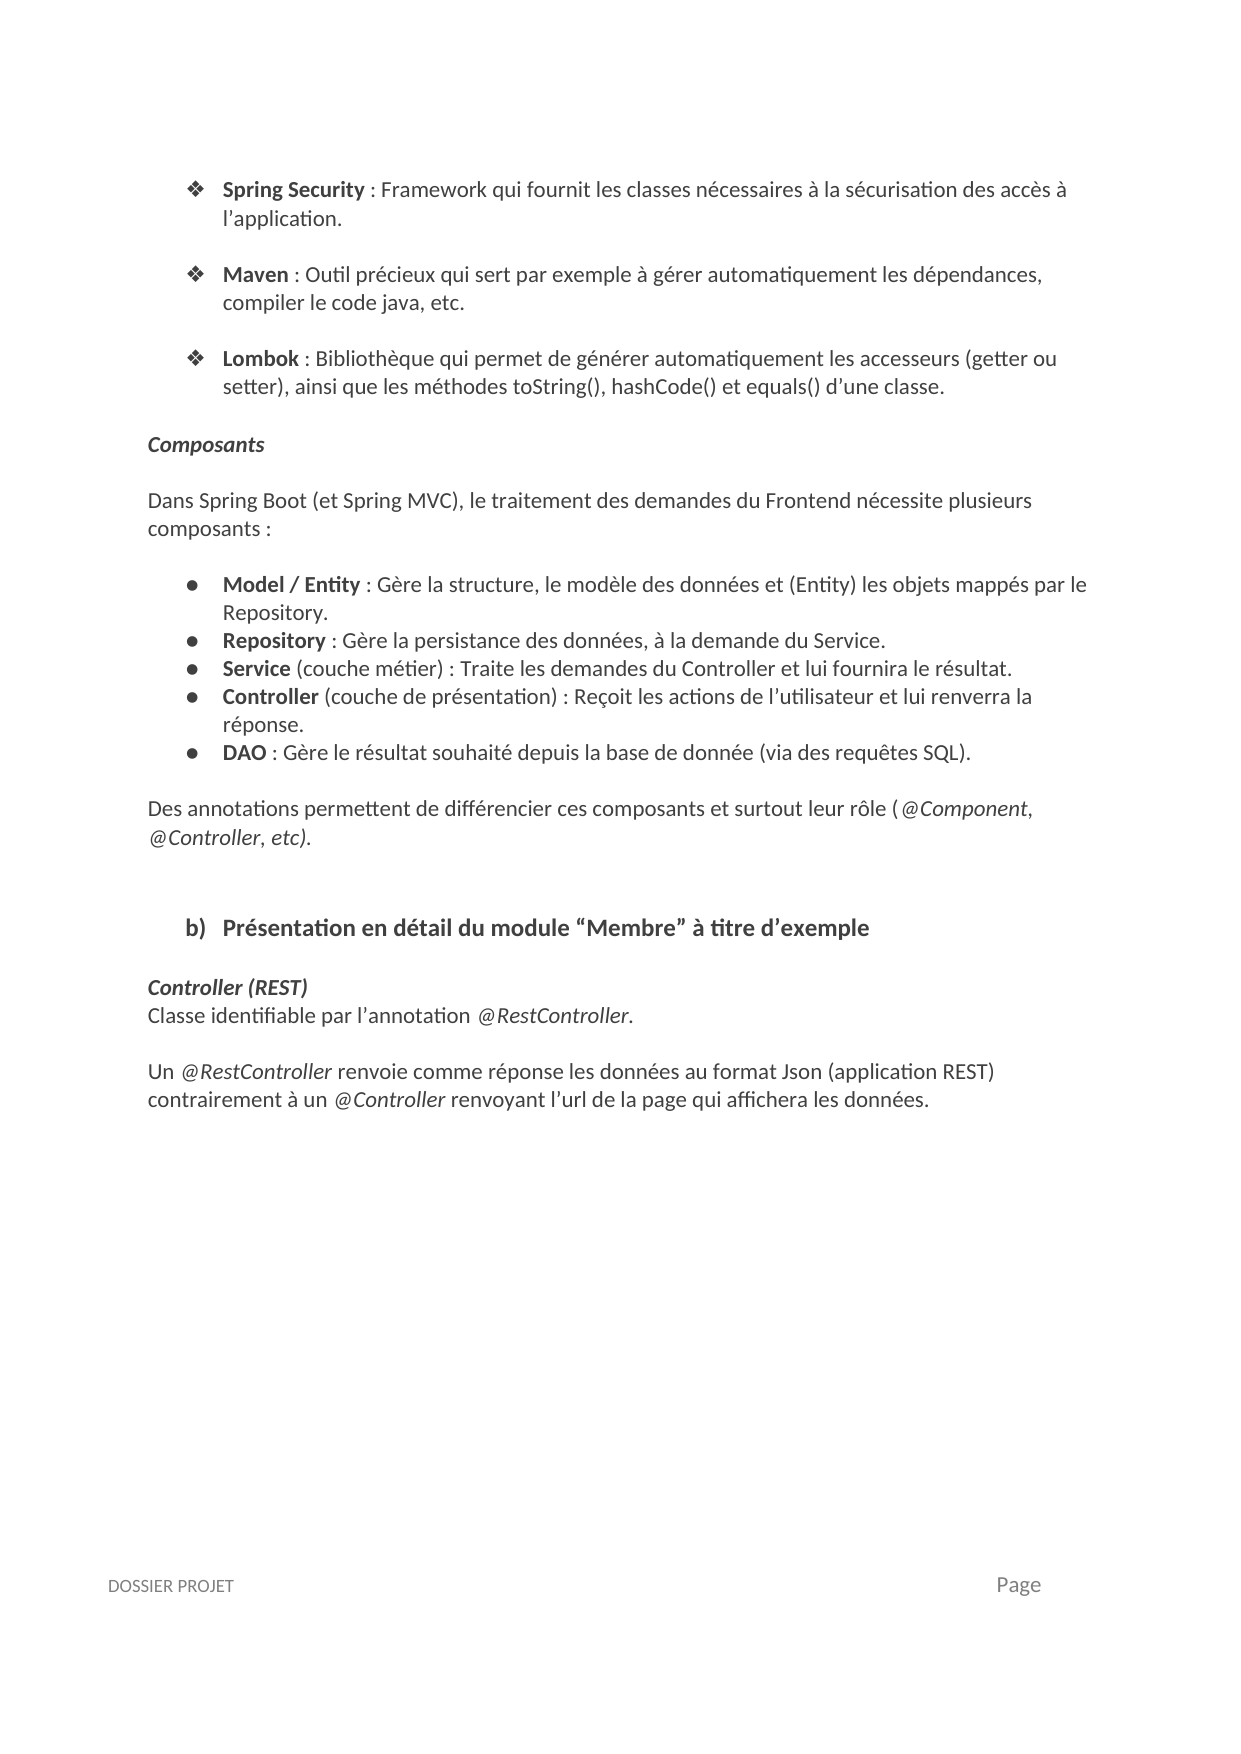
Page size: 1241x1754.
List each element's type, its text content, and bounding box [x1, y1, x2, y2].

list Model / Entity : Gère la structure, le modèle des données et (Entity) les objets mappés par le Repository. [185, 570, 1093, 626]
text Classe identifiable par l’annotation @RestController. [148, 1001, 1093, 1029]
list DAO : Gère le résultat souhaité depuis la base de donnée (via des requêtes SQL). [185, 738, 1093, 767]
text Dans Spring Boot (et Spring MVC), le traitement des demandes du Frontend nécessite plusieurs composants : [148, 486, 1093, 542]
list Repository : Gère la persistance des données, à la demande du Service. [185, 626, 1093, 654]
list Lombok : Bibliothèque qui permet de générer automatiquement les accesseurs (getter ou setter), ainsi que les méthodes toString(), hashCode() et equals() d’une classe. [185, 344, 1093, 400]
text Des annotations permettent de différencier ces composants et surtout leur rôle (@Component, @Controller, etc). [148, 794, 1093, 851]
list Spring Security : Framework qui fournit les classes nécessaires à la sécurisation des accès à l’application. [185, 176, 1093, 232]
list Maven : Outil précieux qui sert par exemple à gérer automatiquement les dépendances, compiler le code java, etc. [185, 260, 1093, 316]
list Présentation en détail du module “Membre” à titre d’exemple [185, 912, 1093, 942]
text Un @RestController renvoie comme réponse les données au format Json (application REST) contrairement à un @Controller renvoyant l’url de la page qui affichera les données. [148, 1057, 1093, 1113]
list Controller (couche de présentation) : Reçoit les actions de l’utilisateur et lui renverra la réponse. [185, 682, 1093, 738]
text Composants [148, 430, 1093, 458]
list Service (couche métier) : Traite les demandes du Controller et lui fournira le résultat. [185, 654, 1093, 682]
text Controller (REST) [148, 973, 1093, 1001]
